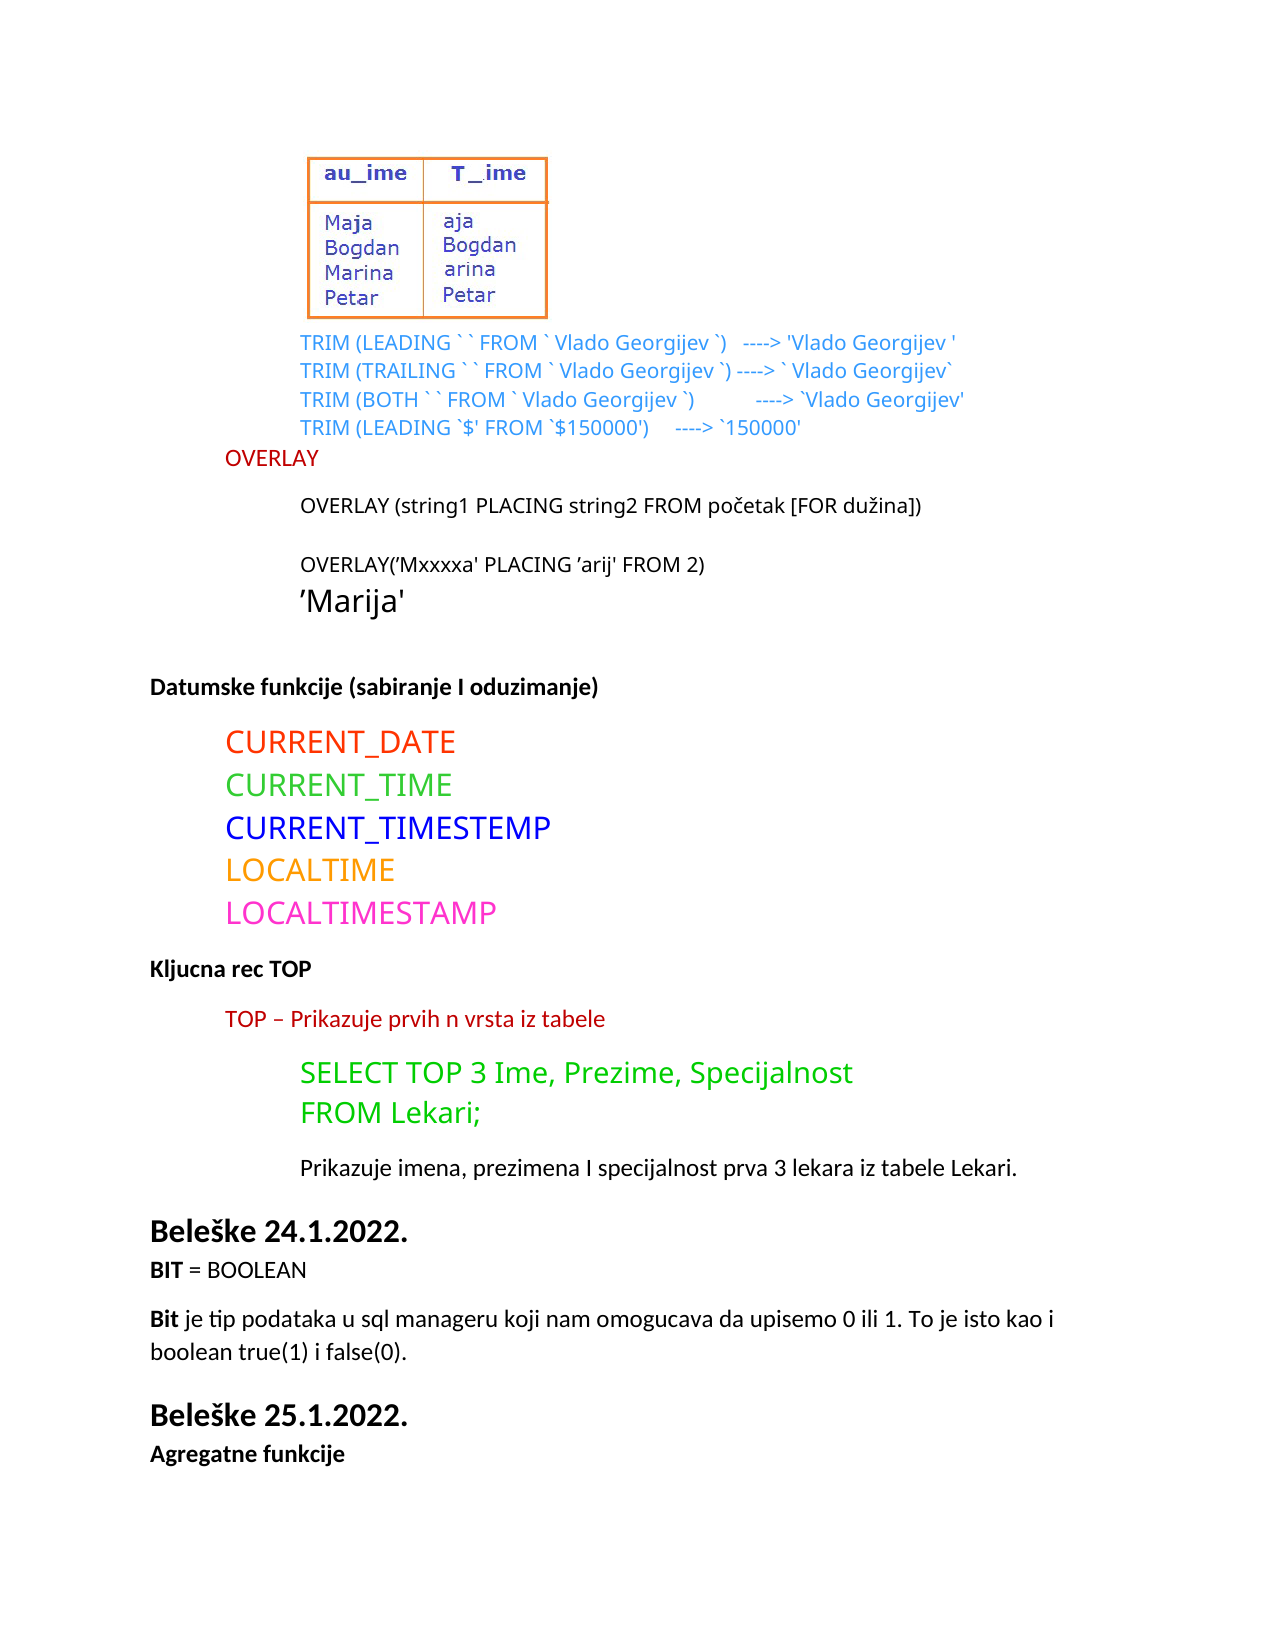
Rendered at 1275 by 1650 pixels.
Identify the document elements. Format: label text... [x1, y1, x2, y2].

text Bit je tip podataka u sql manageru koji nam omogucava da upisemo 0 ili 1. To je isto kao i boolean true(1) i false(0). [150, 1303, 1125, 1367]
text OVERLAY(’Mxxxxa' PLACING ’arij' FROM 2) [225, 550, 1125, 579]
text TRIM (LEADING ` ` FROM ` Vlado Georgijev `) ----> 'Vlado Georgijev ' [300, 328, 1125, 356]
text CURRENT_DATE [150, 721, 1125, 763]
text CURRENT_TIME [225, 763, 1125, 806]
text Agregatne funkcije [150, 1438, 1125, 1469]
text LOCALTIME [225, 848, 1125, 891]
text TOP – Prikazuje prvih n vrsta iz tabele [150, 1003, 1125, 1034]
text OVERLAY [150, 442, 1125, 472]
text CURRENT_TIMESTEMP [225, 806, 1125, 848]
text Datumske funkcije (sabiranje I oduzimanje) [150, 671, 1125, 701]
text BIT = BOOLEAN [150, 1254, 1125, 1284]
text FROM Lekari; [225, 1092, 1125, 1132]
subtitle Beleške 24.1.2022. [150, 1210, 1125, 1251]
text SELECT TOP 3 Ime, Prezime, Specijalnost [150, 1053, 1125, 1092]
text TRIM (TRAILING ` ` FROM ` Vlado Georgijev `) ----> ` Vlado Georgijev` [300, 356, 1125, 385]
text TRIM (LEADING `$' FROM `$150000') ----> `150000' [300, 413, 1125, 442]
text ’Marija' [225, 579, 1125, 621]
text Prikazuje imena, prezimena I specijalnost prva 3 lekara iz tabele Lekari. [150, 1152, 1125, 1182]
text OVERLAY (string1 PLACING string2 FROM početak [FOR dužina]) [150, 491, 1125, 520]
subtitle Beleške 25.1.2022. [150, 1394, 1125, 1435]
text Kljucna rec TOP [150, 953, 1125, 984]
text TRIM (BOTH ` ` FROM ` Vlado Georgijev `) ----> `Vlado Georgijev' [300, 385, 1125, 413]
picture [300, 150, 554, 328]
text LOCALTIMESTAMP [225, 891, 1125, 933]
